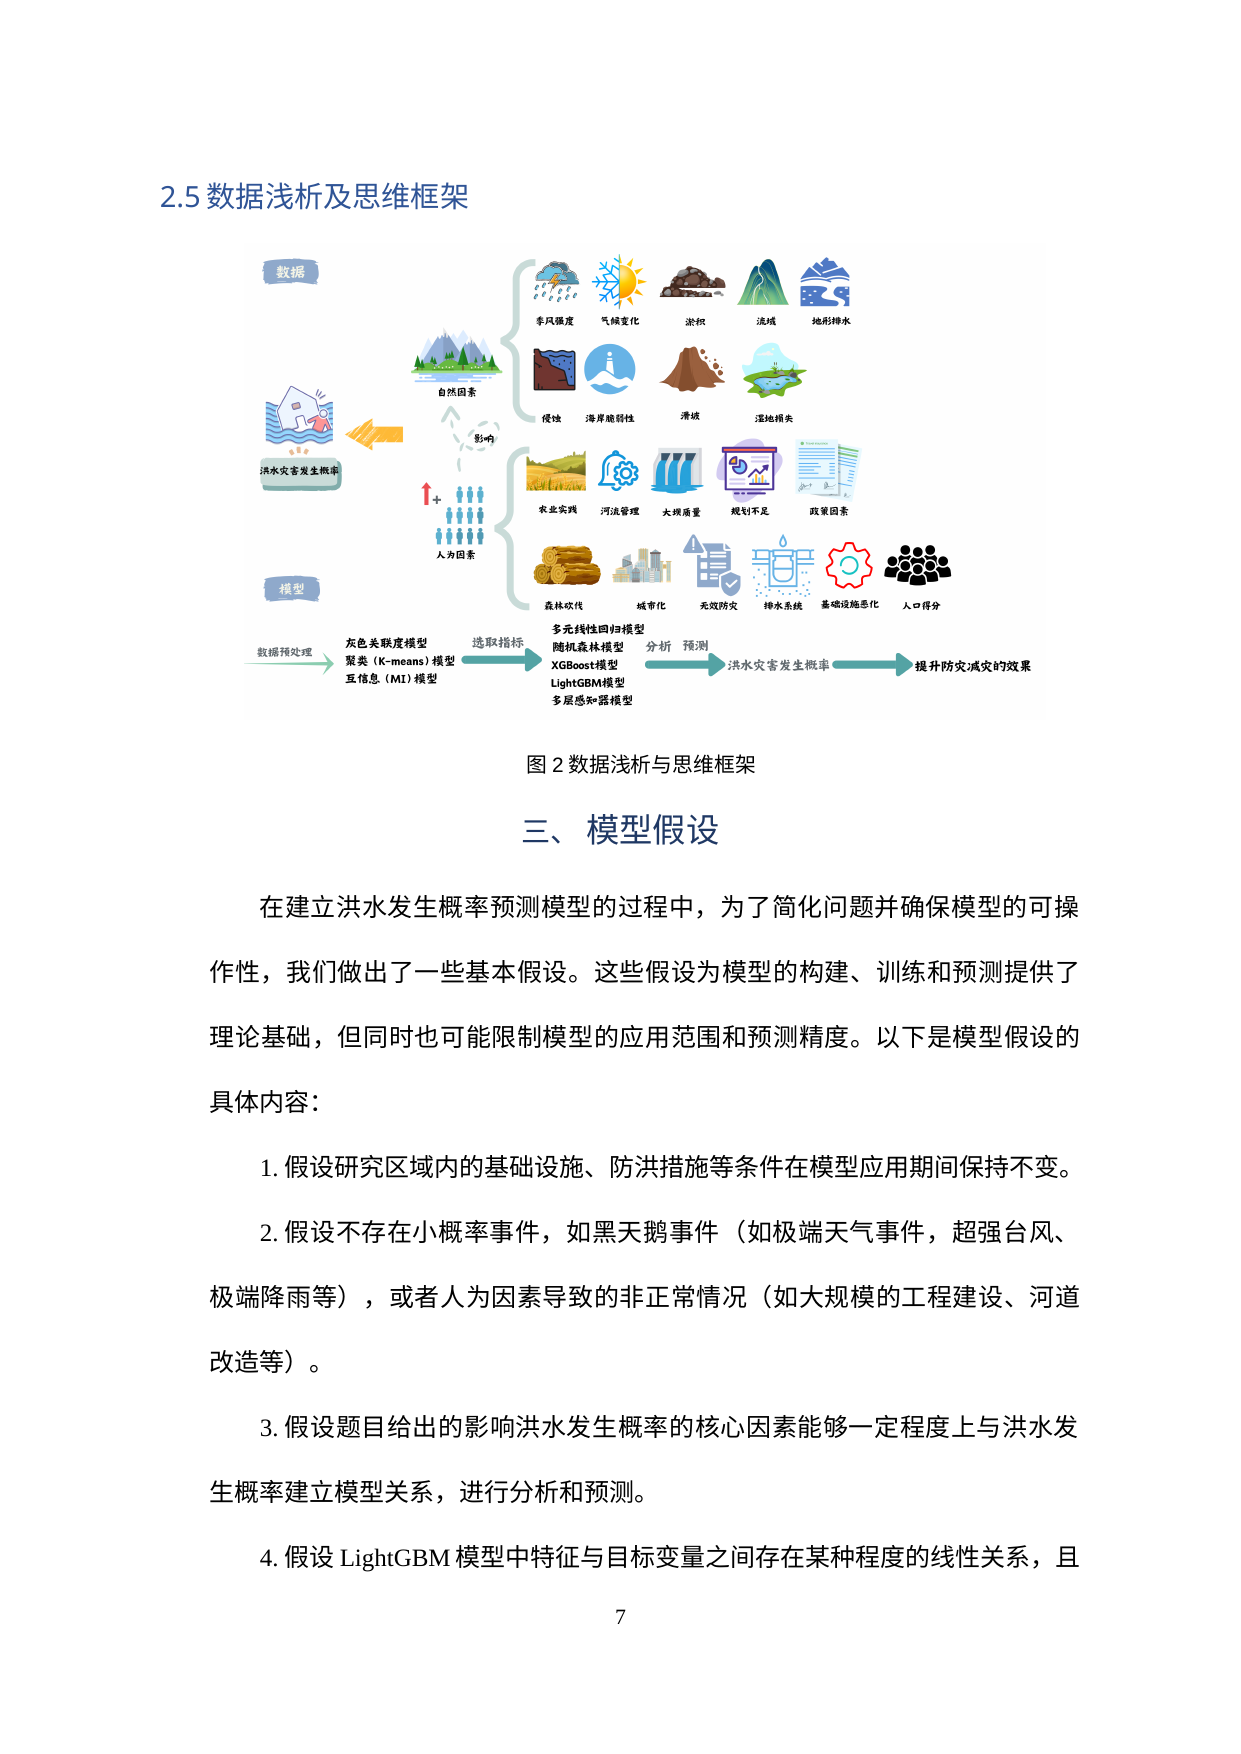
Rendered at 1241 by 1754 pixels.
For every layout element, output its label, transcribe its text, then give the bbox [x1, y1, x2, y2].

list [209, 1523, 1081, 1588]
list 假设题目给出的影响洪水发生概率的核心因素能够一定程度上与洪水发生概率建立模型关系，进行分析和预测。 [209, 1393, 1081, 1523]
list 假设研究区域内的基础设施、防洪措施等条件在模型应用期间保持不变。 [209, 1133, 1081, 1198]
text 在建立洪水发生概率预测模型的过程中，为了简化问题并确保模型的可操作性，我们做出了一些基本假设。这些假设为模型的构建、训练和预测提供了理论基础，但同时也可能限制模型的应用范围和预测精度。以下是模型假设的具体内容： [209, 873, 1081, 1133]
subtitle 模型假设 [159, 796, 1081, 861]
subtitle 2.5数据浅析及思维框架 [159, 162, 1081, 227]
list 假设不存在小概率事件，如黑天鹅事件（如极端天气事件，超强台风、极端降雨等），或者人为因素导致的非正常情况（如大规模的工程建设、河道改造等）。 [209, 1198, 1081, 1393]
picture [244, 243, 1047, 720]
text 图 2 数据浅析与思维框架 [159, 747, 1081, 779]
